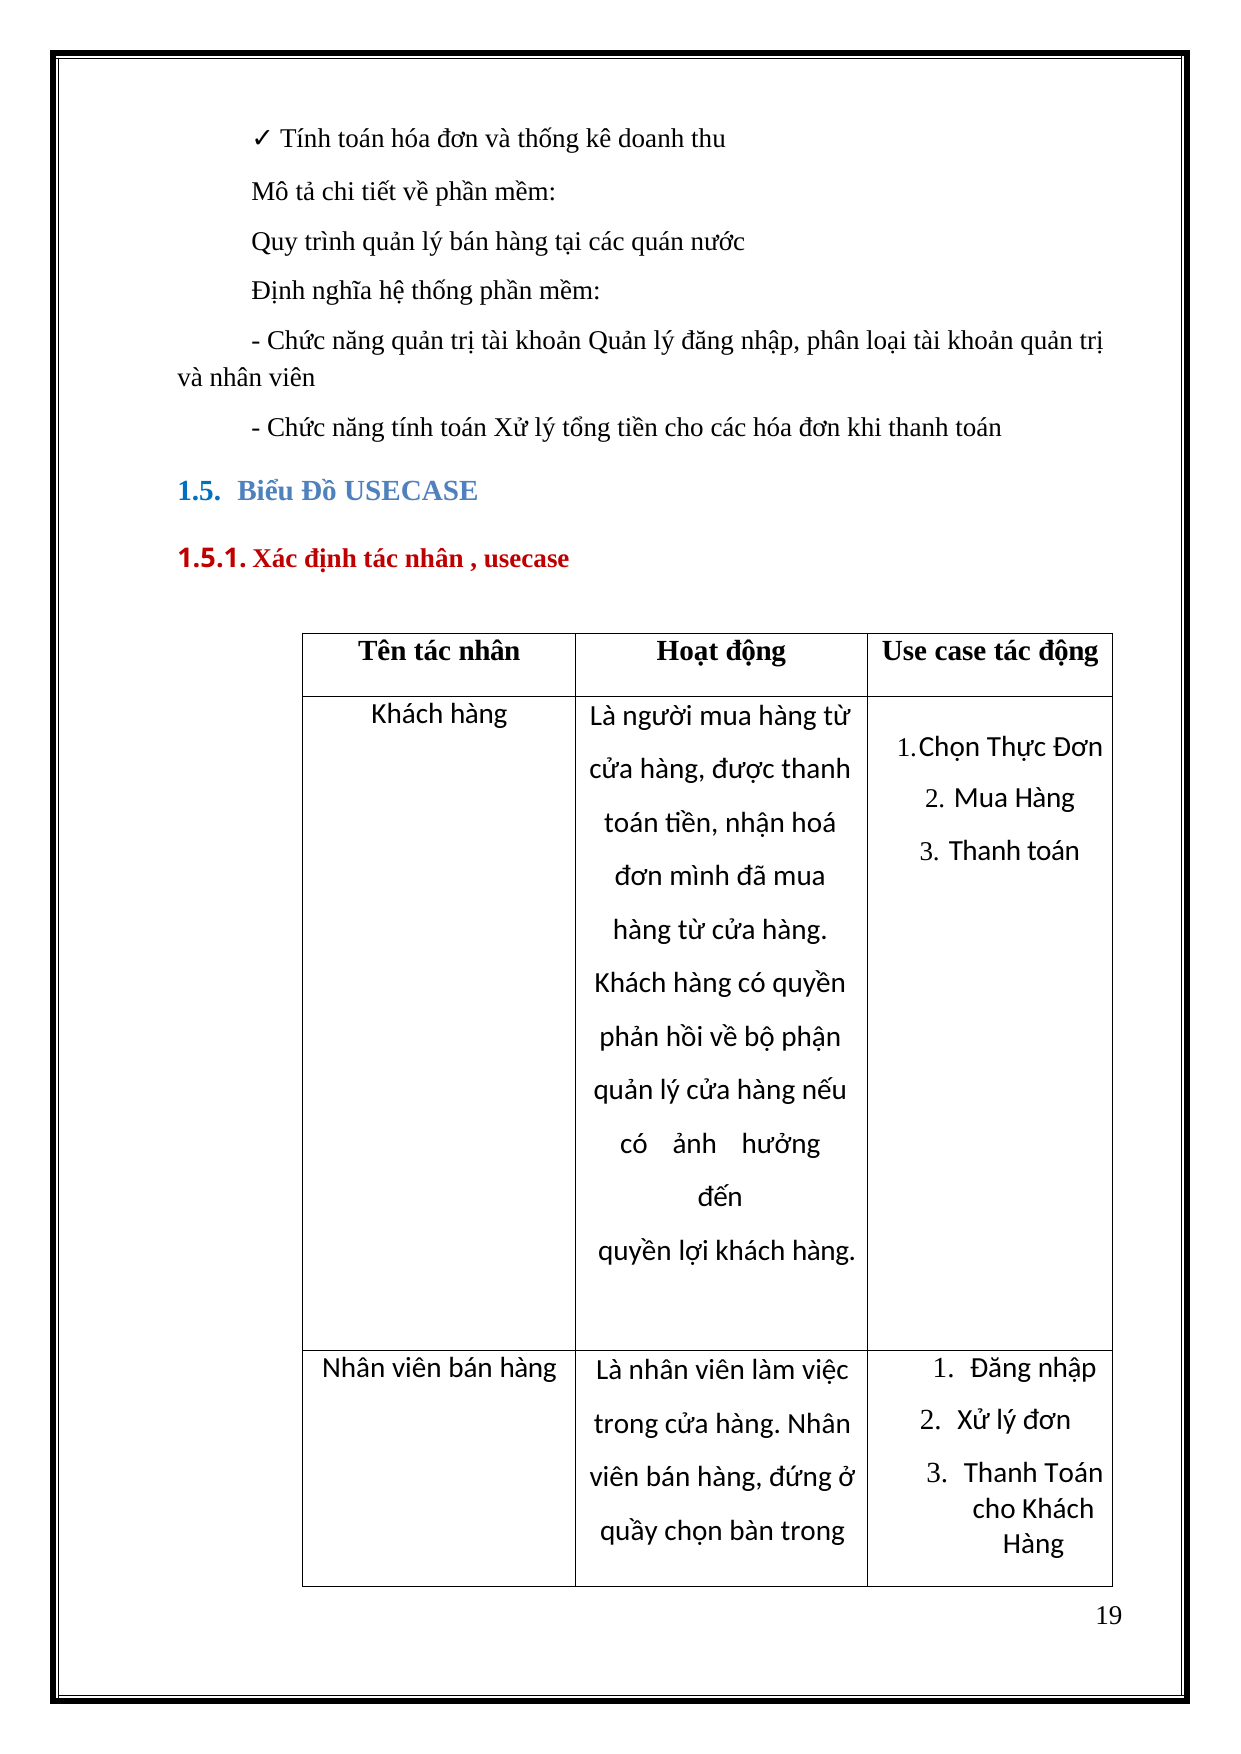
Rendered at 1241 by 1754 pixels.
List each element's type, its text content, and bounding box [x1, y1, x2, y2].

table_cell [576, 1351, 867, 1586]
text Quy trình quản lý bán hàng tại các quán nước [177, 224, 1122, 256]
table_cell Nhân viên bán hàng [303, 1351, 575, 1586]
text - Chức năng quản trị tài khoản Quản lý đăng nhập, phân loại tài khoản quản trị và nhân viên [177, 324, 1122, 393]
text ✓ Tính toán hóa đơn và thống kê doanh thu [177, 118, 1122, 155]
table_header Use case tác động [868, 634, 1112, 696]
text - Chức năng tính toán Xử lý tổng tiền cho các hóa đơn khi thanh toán [177, 411, 1122, 442]
text Định nghĩa hệ thống phần mềm: [177, 274, 1122, 306]
table_header Tên tác nhân [303, 634, 575, 696]
table_header Hoạt động [576, 634, 867, 696]
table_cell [868, 1351, 1112, 1586]
table_cell Chọn Thực Đơn Mua Hàng Thanh toán [868, 697, 1112, 1350]
subtitle Xác định tác nhân , usecase [177, 539, 1122, 576]
subtitle Biểu Đồ USECASE [177, 473, 1122, 507]
text Mô tả chi tiết về phần mềm: [177, 175, 1122, 206]
table_cell Là người mua hàng từ cửa hàng, được thanh toán tiền, nhận hoá đơn mình đã mua hàng từ cửa hàng. Khách hàng có quyền phản hồi về bộ phận quản lý cửa hàng nếu có ảnh hưởng đến quyền lợi khách hàng. [576, 697, 867, 1350]
table_cell Khách hàng [303, 697, 575, 1350]
